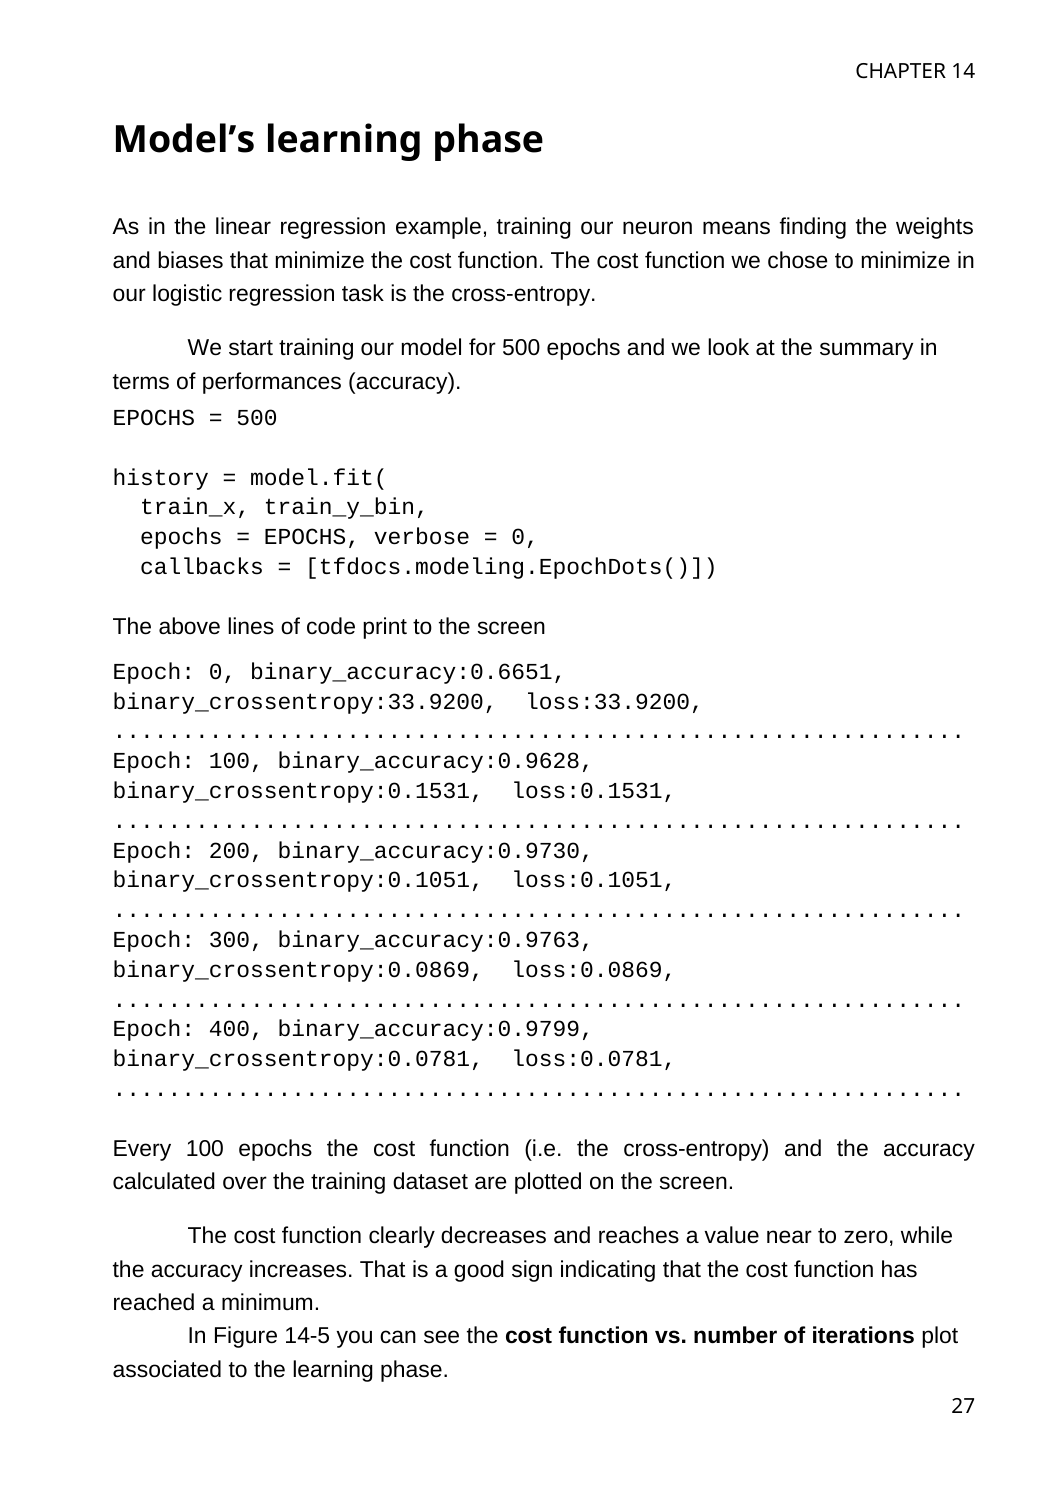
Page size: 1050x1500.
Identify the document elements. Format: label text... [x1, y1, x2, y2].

text Epoch: 400, binary_accuracy:0.9799, binary_crossentropy:0.0781, loss:0.0781, [112, 1018, 975, 1073]
text The above lines of code print to the screen [112, 606, 975, 639]
text history = model.fit( [112, 466, 975, 492]
text The cost function clearly decreases and reaches a value near to zero, while the accuracy increases. That is a good sign indicating that the cost function has reached a minimum. [112, 1216, 975, 1316]
text We start training our model for 500 epochs and we look at the summary in terms of performances (accuracy). [112, 327, 975, 394]
text epochs = EPOCHS, verbose = 0, [112, 526, 975, 552]
text .............................................................. [112, 899, 975, 924]
text callbacks = [tfdocs.modeling.EpochDots()]) [112, 556, 975, 581]
text Epoch: 100, binary_accuracy:0.9628, binary_crossentropy:0.1531, loss:0.1531, [112, 750, 975, 805]
subtitle Model’s learning phase [112, 112, 975, 163]
text Epoch: 300, binary_accuracy:0.9763, binary_crossentropy:0.0869, loss:0.0869, [112, 928, 975, 984]
text As in the linear regression example, training our neuron means finding the weights and biases that minimize the cost function. The cost function we chose to minimize in our logistic regression task is the cross-entropy. [112, 207, 975, 307]
text In Figure 14-5 you can see the cost function vs. number of iterations plot associated to the learning phase. [112, 1316, 975, 1382]
text Every 100 epochs the cost function (i.e. the cross-entropy) and the accuracy calculated over the training dataset are plotted on the screen. [112, 1128, 975, 1195]
text .............................................................. [112, 988, 975, 1014]
text EPOCHS = 500 [112, 407, 975, 432]
text train_x, train_y_bin, [112, 496, 975, 522]
text Epoch: 0, binary_accuracy:0.6651, binary_crossentropy:33.9200, loss:33.9200, [112, 660, 975, 716]
text Epoch: 200, binary_accuracy:0.9730, binary_crossentropy:0.1051, loss:0.1051, [112, 839, 975, 895]
text .............................................................. [112, 809, 975, 835]
text .............................................................. [112, 1077, 975, 1103]
text .............................................................. [112, 720, 975, 746]
